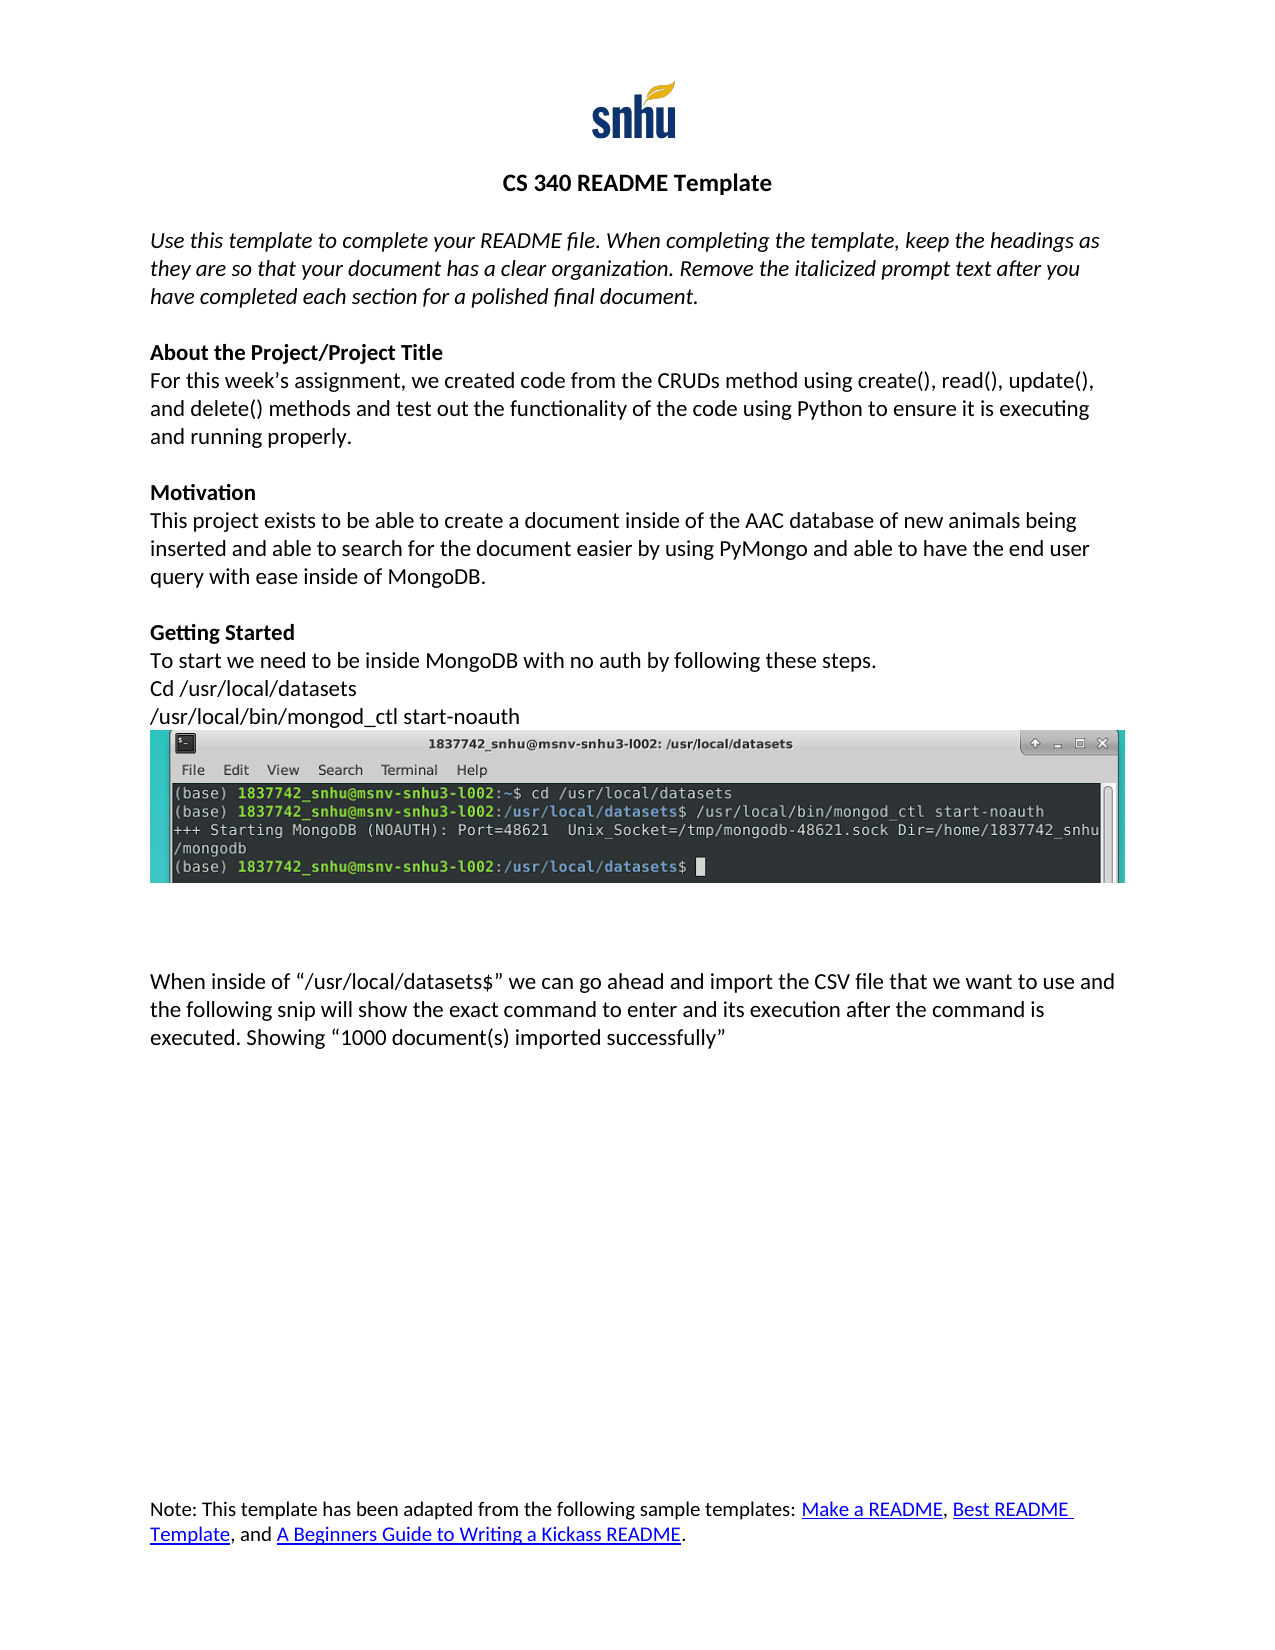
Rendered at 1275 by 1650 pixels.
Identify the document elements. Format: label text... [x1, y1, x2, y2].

text Use this template to complete your README file. When completing the template, keep the headings as they are so that your document has a clear organization. Remove the italicized prompt text after you have completed each section for a polished final document. [150, 226, 1125, 338]
text When inside of “/usr/local/datasets$” we can go ahead and import the CSV file that we want to use and the following snip will show the exact command to enter and its execution after the command is executed. Showing “1000 document(s) imported successfully” [150, 967, 1125, 1051]
subtitle Motivation [150, 478, 1125, 506]
text Cd /usr/local/datasets [150, 674, 1125, 702]
text For this week’s assignment, we created code from the CRUDs method using create(), read(), update(), and delete() methods and test out the functionality of the code using Python to ensure it is executing and running properly. [150, 366, 1125, 450]
text /usr/local/bin/mongod_ctl start-noauth [150, 702, 1125, 730]
text This project exists to be able to create a document inside of the AAC database of new animals being inserted and able to search for the document easier by using PyMongo and able to have the end user query with ease inside of MongoDB. [150, 506, 1125, 590]
picture [573, 75, 702, 147]
subtitle Getting Started [150, 618, 1125, 646]
subtitle About the Project/Project Title [150, 338, 1125, 366]
picture [150, 730, 1125, 883]
text To start we need to be inside MongoDB with no auth by following these steps. [150, 646, 1125, 674]
subtitle CS 340 README Template [150, 167, 1125, 198]
